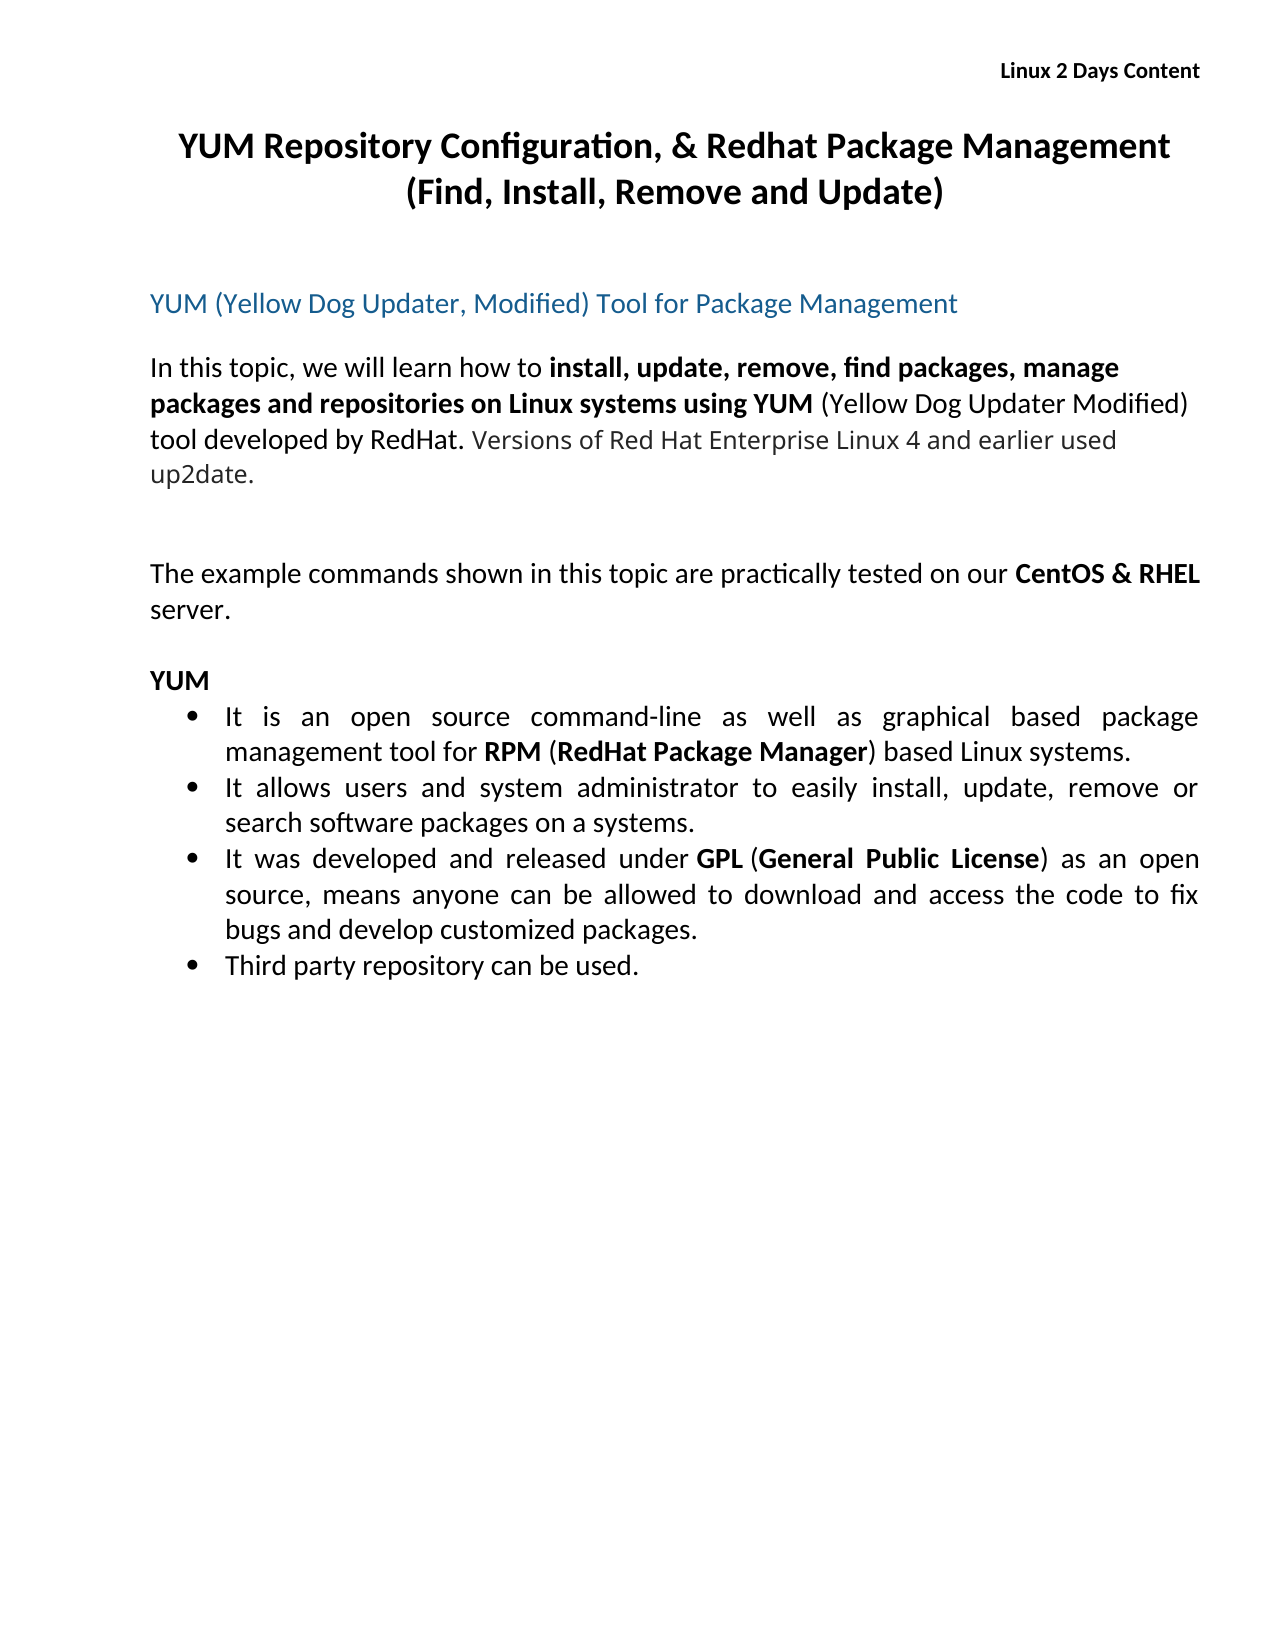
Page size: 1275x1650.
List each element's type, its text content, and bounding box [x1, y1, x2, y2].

text In this topic, we will learn how to install, update, remove, find packages, manage packages and repositories on Linux systems using YUM (Yellow Dog Updater Modified) tool developed by RedHat. Versions of Red Hat Enterprise Linux 4 and earlier used up2date. [150, 349, 1200, 490]
list It allows users and system administrator to easily install, update, remove or search software packages on a systems. [187, 769, 1200, 840]
list It is an open source command-line as well as graphical based package management tool for RPM (RedHat Package Manager) based Linux systems. [187, 698, 1200, 769]
list Third party repository can be used. [187, 947, 1200, 983]
text YUM Repository Configuration, & Redhat Package Management (Find, Install, Remove and Update) [150, 122, 1200, 213]
text The example commands shown in this topic are practically tested on our CentOS & RHEL server. [150, 555, 1200, 626]
text YUM [150, 662, 1200, 698]
subtitle YUM (Yellow Dog Updater, Modified) Tool for Package Management [150, 243, 1200, 320]
list It was developed and released under GPL (General Public License) as an open source, means anyone can be allowed to download and access the code to fix bugs and develop customized packages. [187, 840, 1200, 947]
